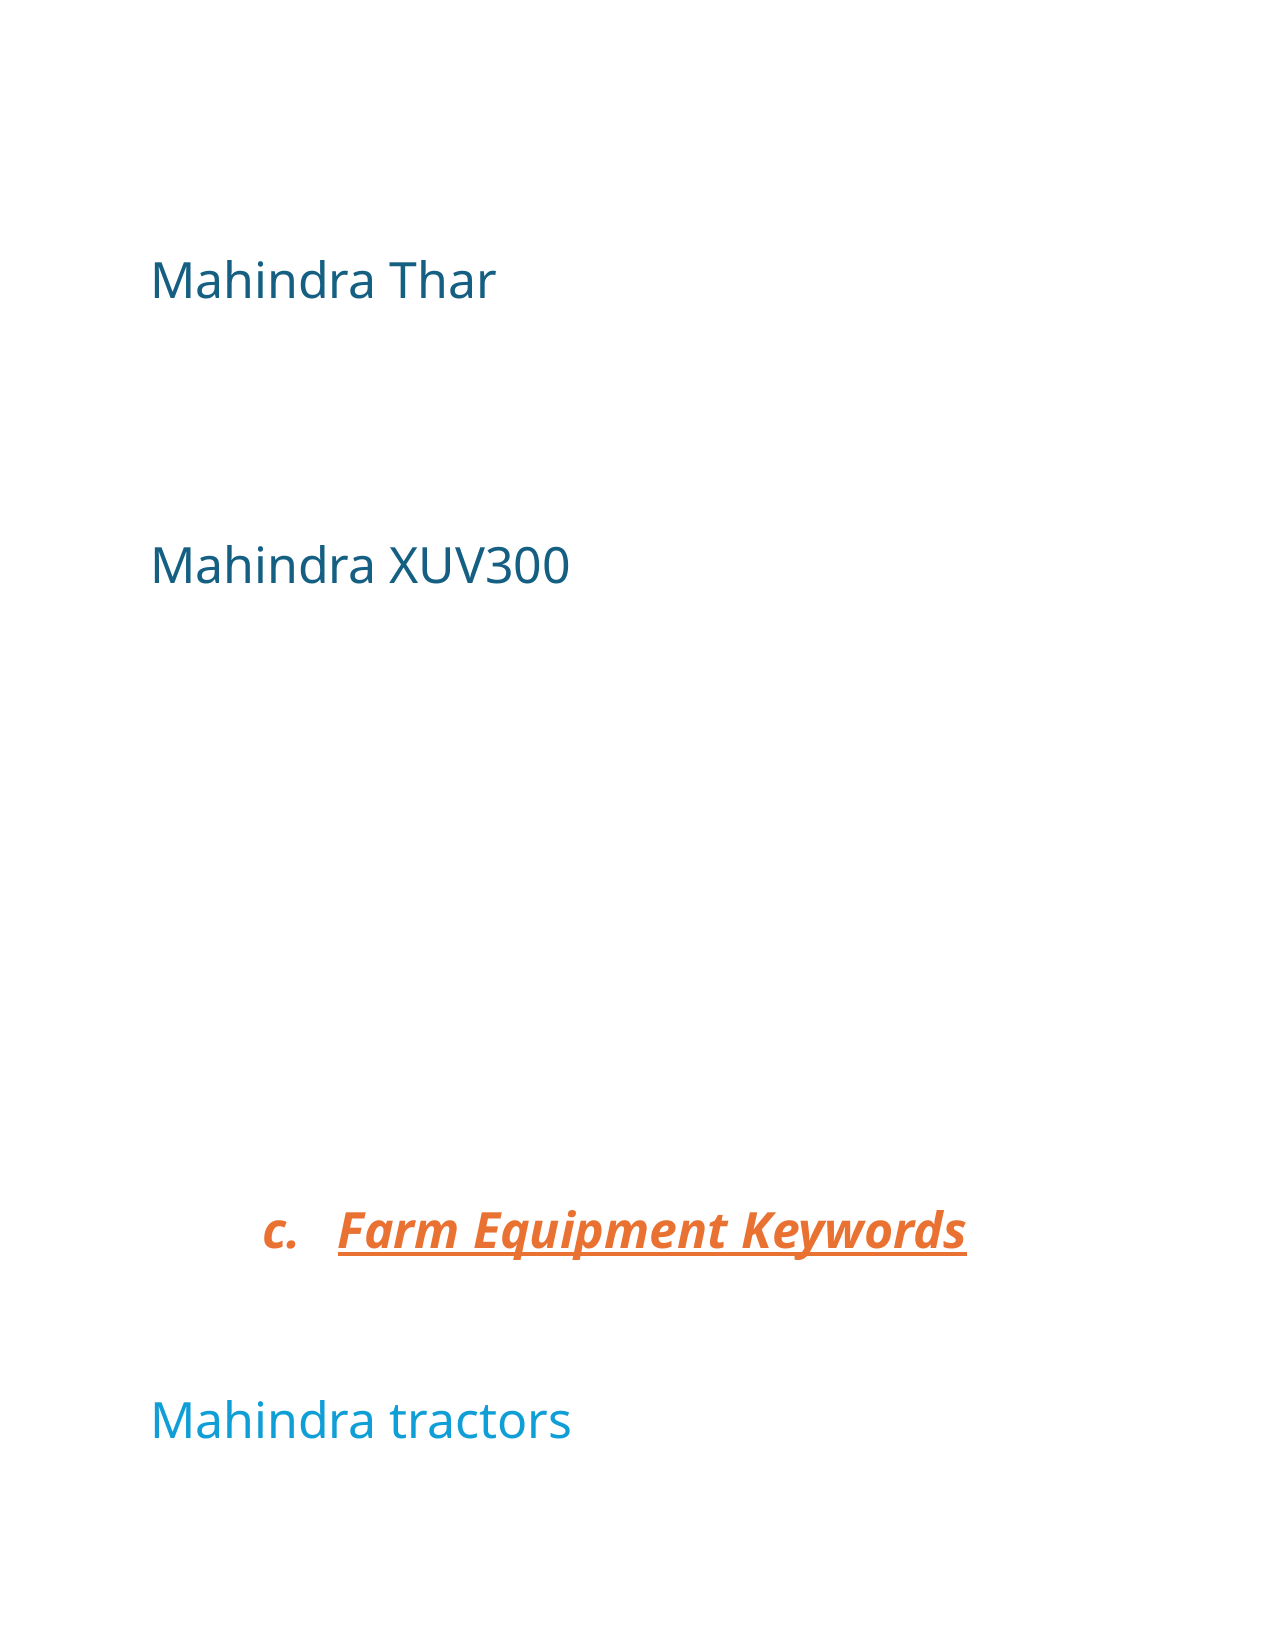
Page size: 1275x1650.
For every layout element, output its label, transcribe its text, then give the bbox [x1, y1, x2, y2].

text Mahindra XUV300 [150, 530, 1125, 598]
list Farm Equipment Keywords [262, 1195, 1125, 1263]
text Mahindra Thar [150, 245, 1125, 313]
text Mahindra tractors [150, 1385, 1125, 1453]
